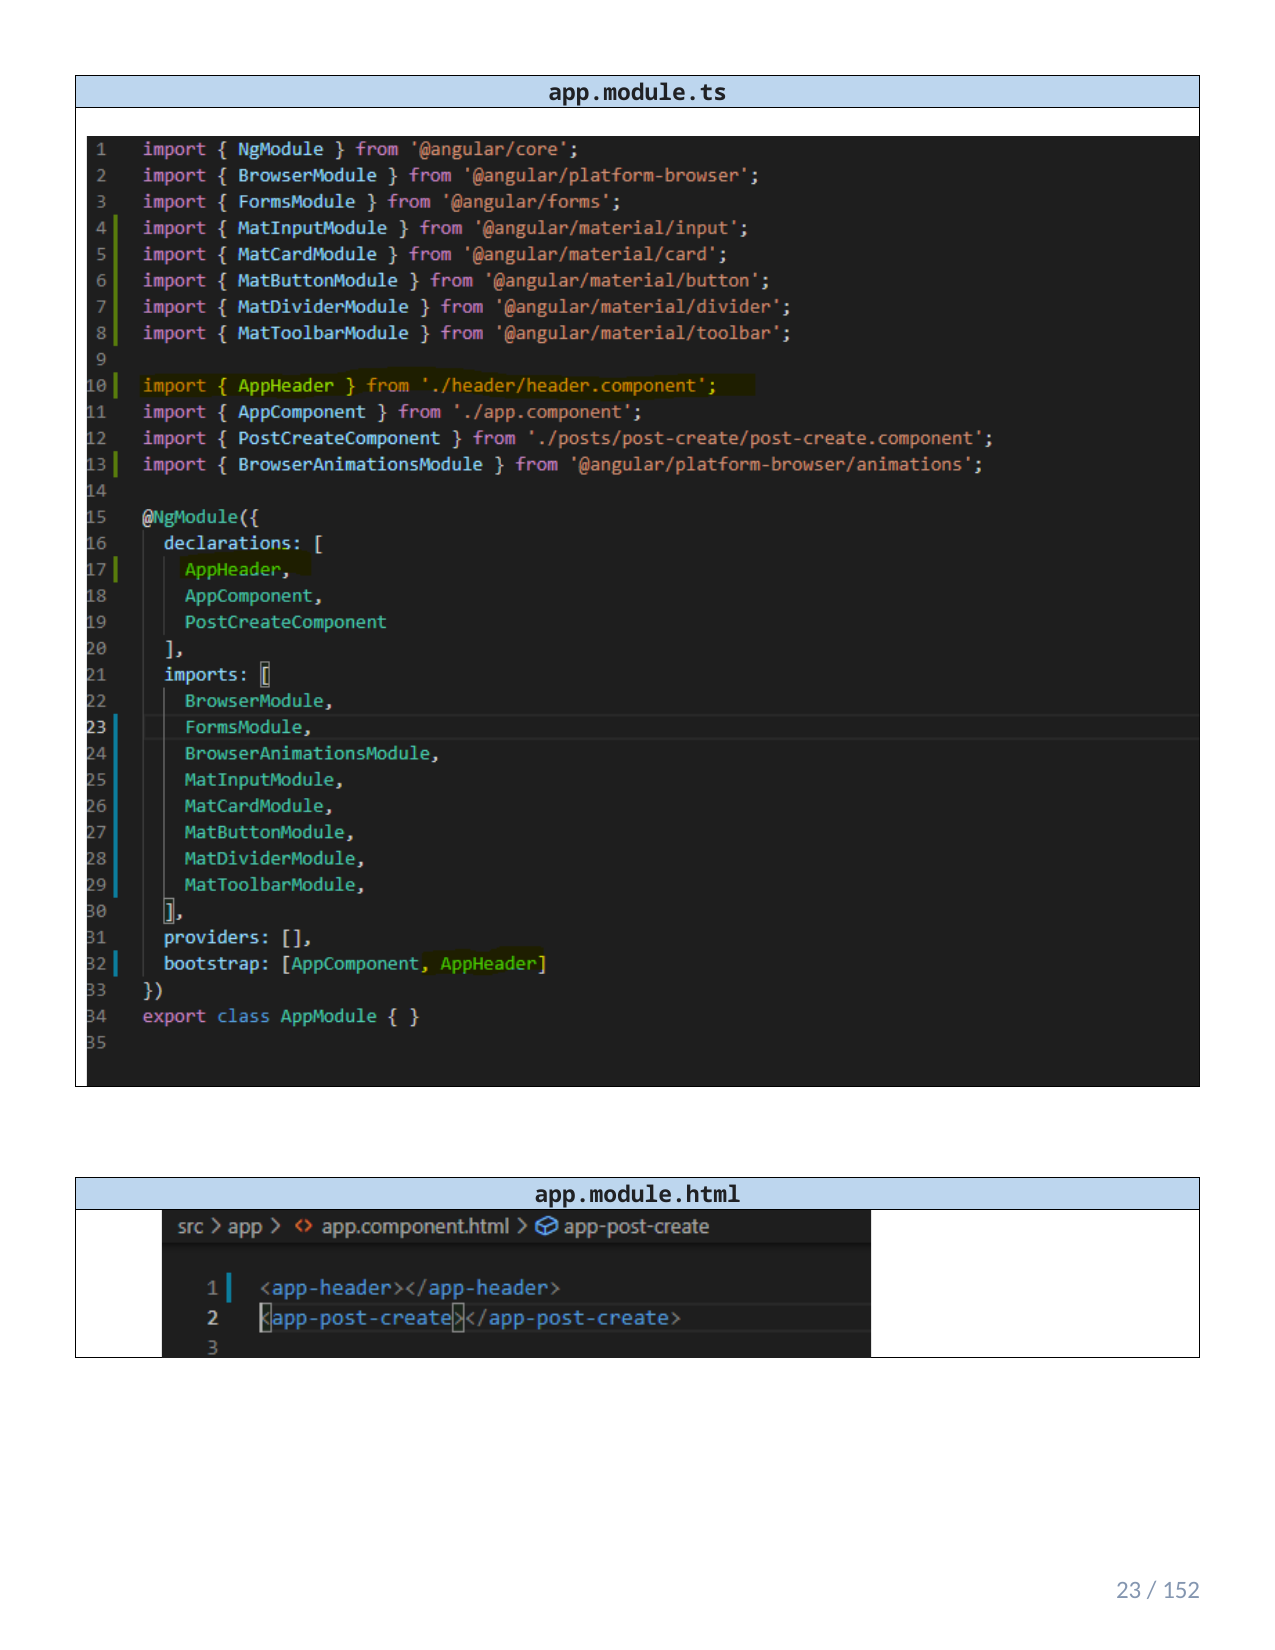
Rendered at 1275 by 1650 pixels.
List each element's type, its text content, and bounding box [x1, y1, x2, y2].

table_header app.module.html [76, 1178, 1199, 1209]
picture [86, 136, 1200, 1086]
table_cell [872, 1210, 1199, 1357]
picture [161, 1210, 872, 1358]
table_cell [76, 1210, 161, 1357]
table_header app.module.ts [76, 76, 1199, 107]
table_cell [76, 108, 1199, 1086]
